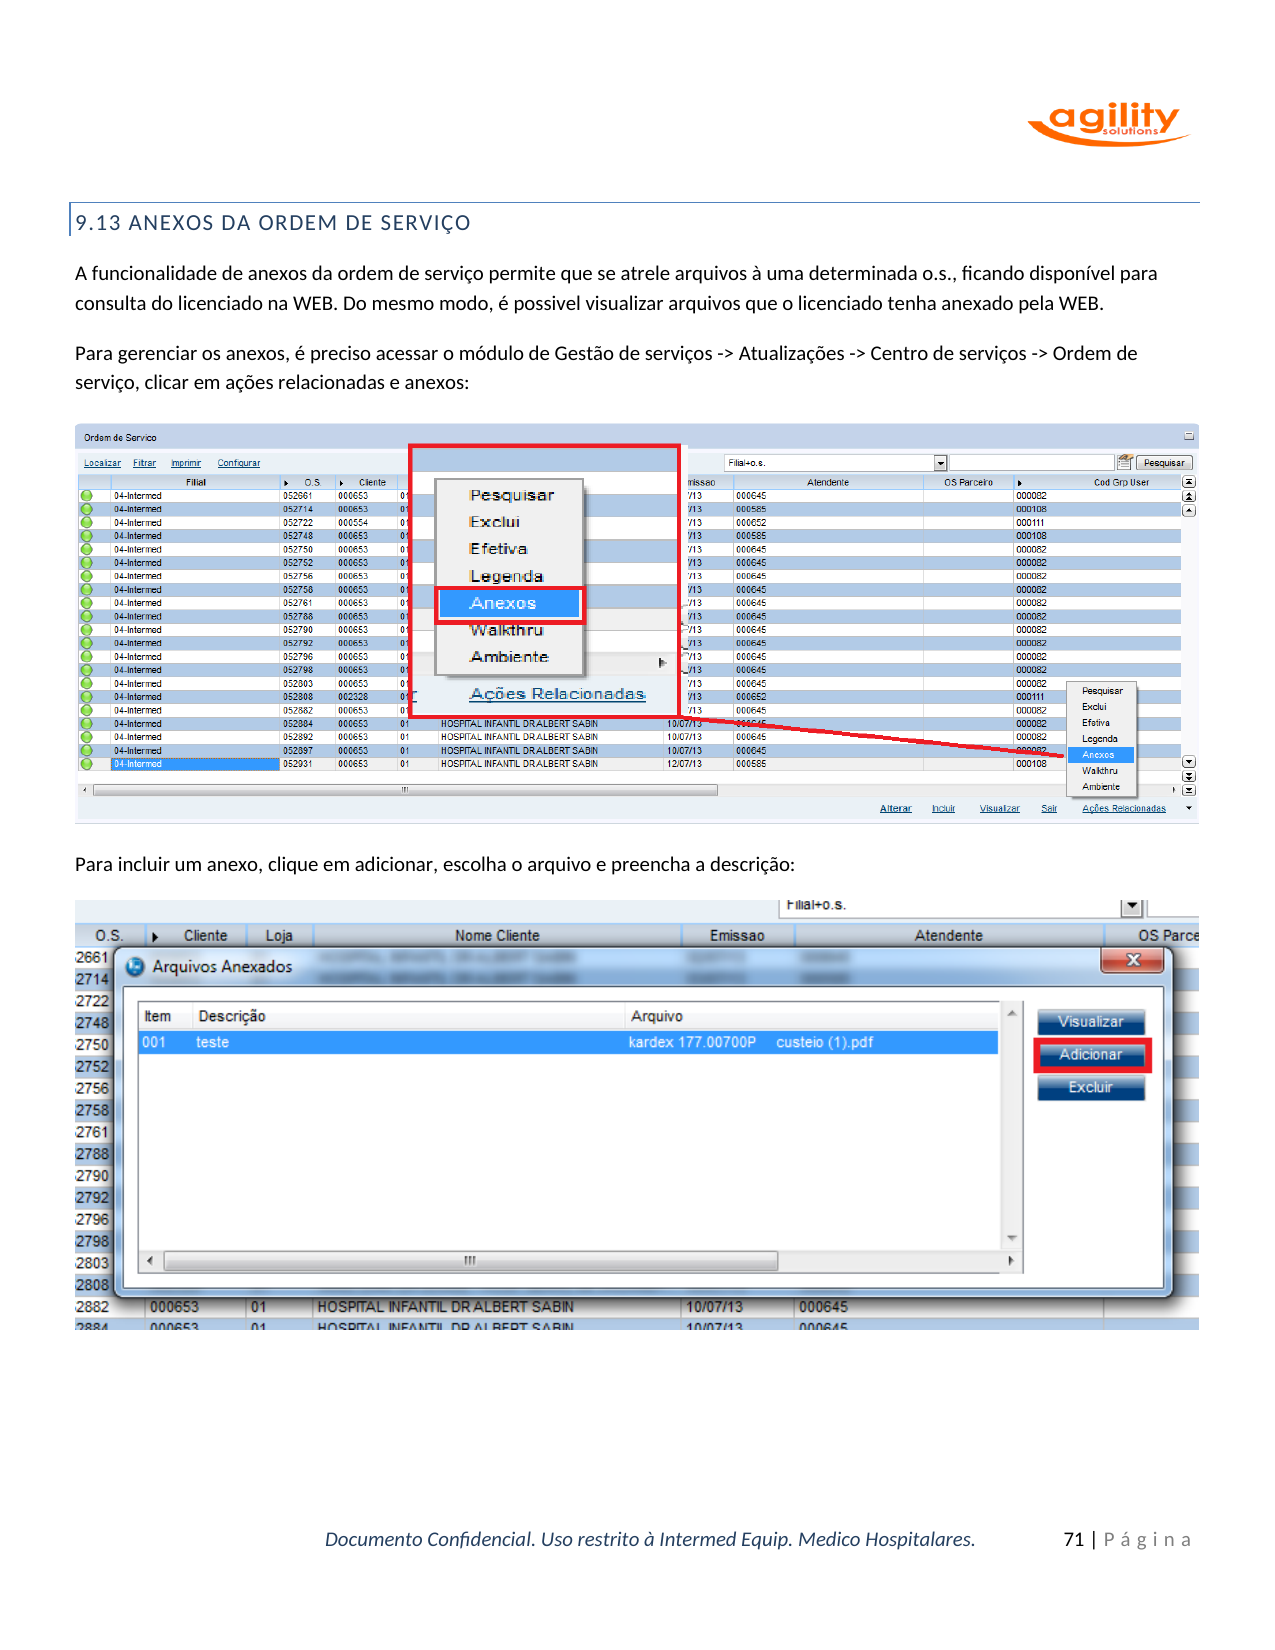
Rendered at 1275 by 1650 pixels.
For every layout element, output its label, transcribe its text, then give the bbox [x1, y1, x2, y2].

text Para gerenciar os anexos, é preciso acessar o módulo de Gestão de serviços -> Atualizações -> Centro de serviços -> Ordem de serviço, clicar em ações relacionadas e anexos: [75, 340, 1200, 394]
subtitle 9.13 ANEXOS Da ordem de serviço [71, 203, 1200, 236]
picture [1027, 94, 1192, 147]
picture [75, 418, 1199, 827]
picture [75, 900, 1199, 1330]
text Para incluir um anexo, clique em adicionar, escolha o arquivo e preencha a descrição: [75, 851, 1200, 876]
text A funcionalidade de anexos da ordem de serviço permite que se atrele arquivos à uma determinada o.s., ficando disponível para consulta do licenciado na WEB. Do mesmo modo, é possivel visualizar arquivos que o licenciado tenha anexado pela WEB. [75, 261, 1200, 315]
